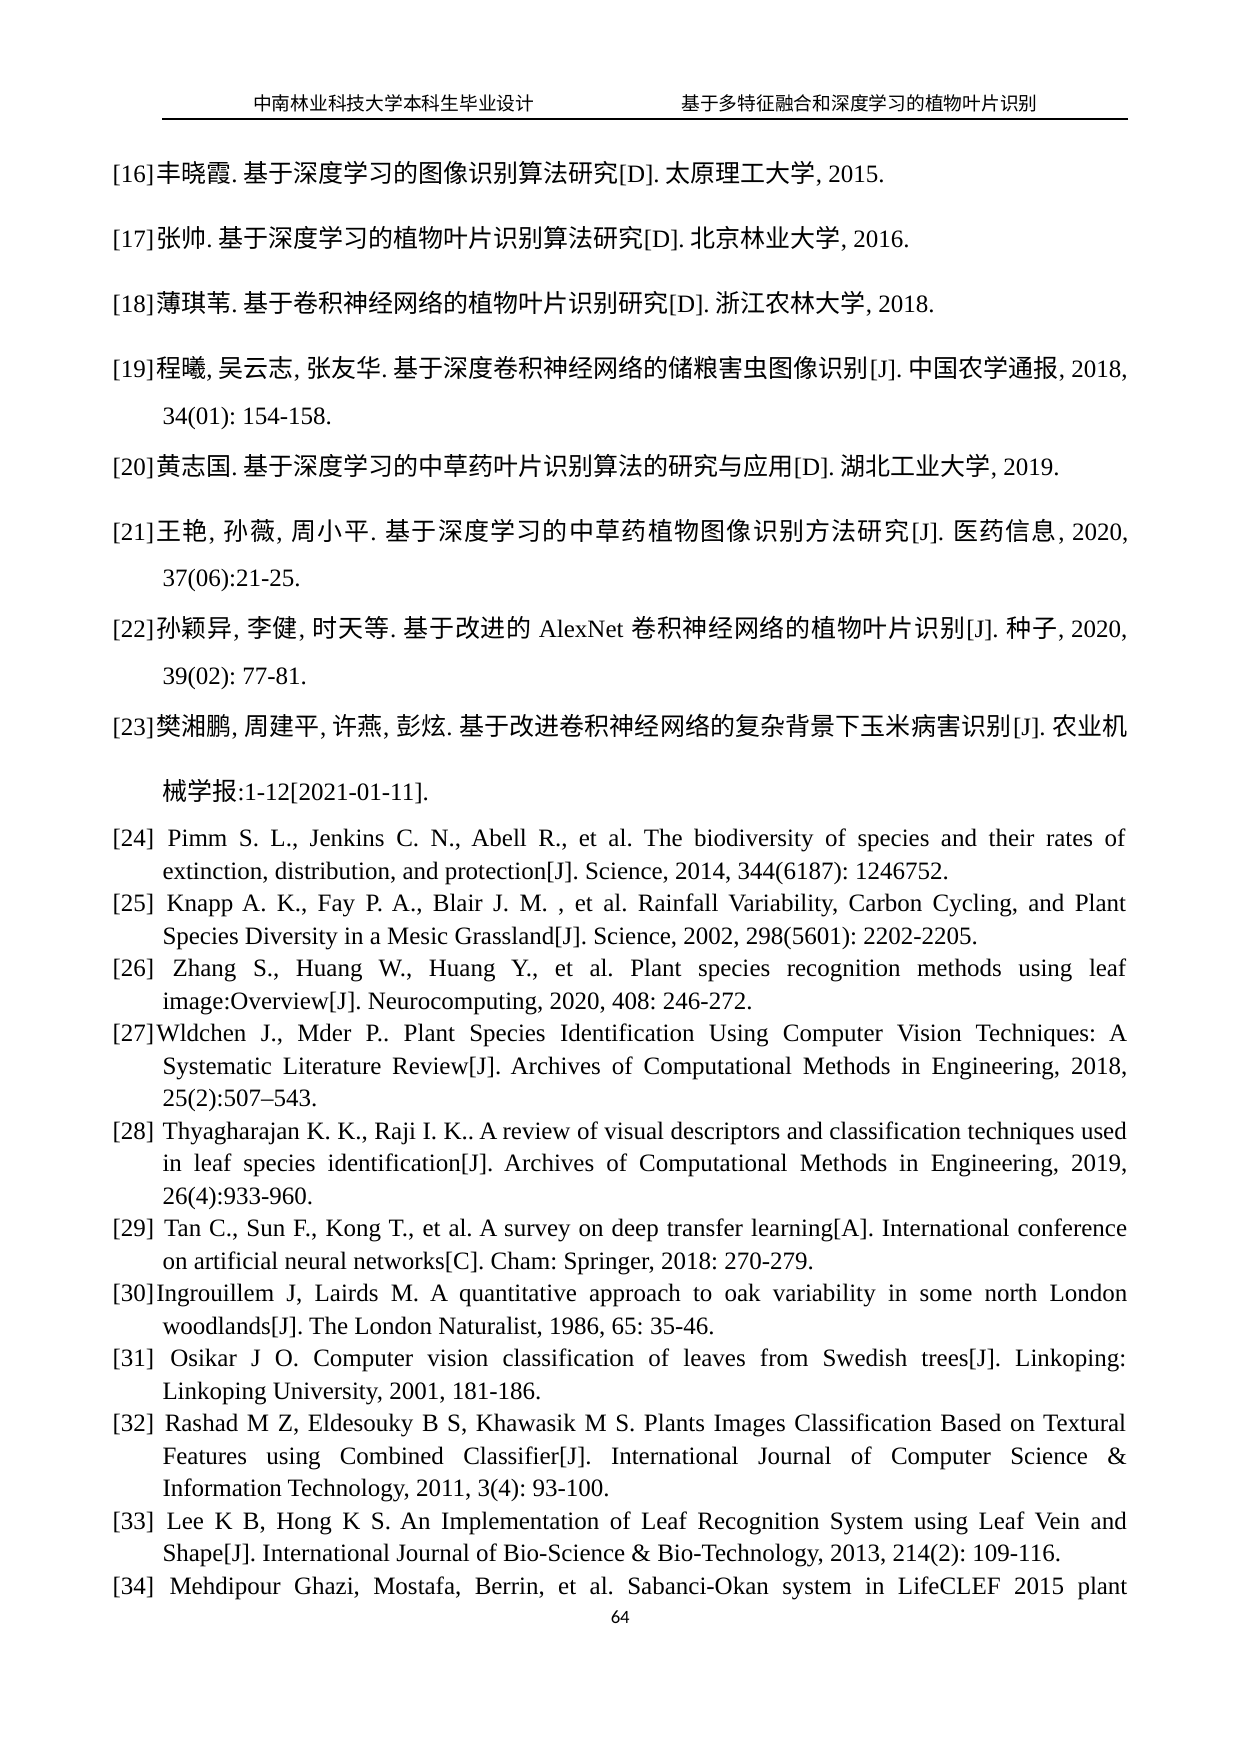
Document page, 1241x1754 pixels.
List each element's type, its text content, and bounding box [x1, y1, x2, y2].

list Pimm S. L., Jenkins C. N., Abell R., et al. The biodiversity of species and their rates of extinction, distribution, and protection[J]. Science, 2014, 344(6187): 1246752. [112, 822, 1128, 887]
list 樊湘鹏, 周建平, 许燕, 彭炫. 基于改进卷积神经网络的复杂背景下玉米病害识别[J]. 农业机械学报:1-12[2021-01-11]. [112, 692, 1128, 822]
list Osikar J O. Computer vision classification of leaves from Swedish trees[J]. Linkoping: Linkoping University, 2001, 181-186. [112, 1342, 1128, 1407]
list Ingrouillem J, Lairds M. A quantitative approach to oak variability in some north London woodlands[J]. The London Naturalist, 1986, 65: 35-46. [112, 1277, 1128, 1342]
list Wldchen J., Mder P.. Plant Species Identification Using Computer Vision Techniques: A Systematic Literature Review[J]. Archives of Computational Methods in Engineering, 2018, 25(2):507–543. [112, 1017, 1128, 1114]
list Zhang S., Huang W., Huang Y., et al. Plant species recognition methods using leaf image:Overview[J]. Neurocomputing, 2020, 408: 246-272. [112, 952, 1128, 1017]
list Lee K B, Hong K S. An Implementation of Leaf Recognition System using Leaf Vein and Shape[J]. International Journal of Bio-Science & Bio-Technology, 2013, 214(2): 109-116. [112, 1504, 1128, 1569]
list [112, 1569, 1128, 1602]
list Tan C., Sun F., Kong T., et al. A survey on deep transfer learning[A]. International conference on artificial neural networks[C]. Cham: Springer, 2018: 270-279. [112, 1212, 1128, 1277]
list Knapp A. K., Fay P. A., Blair J. M. , et al. Rainfall Variability, Carbon Cycling, and Plant Species Diversity in a Mesic Grassland[J]. Science, 2002, 298(5601): 2202-2205. [112, 887, 1128, 952]
list 丰晓霞. 基于深度学习的图像识别算法研究[D]. 太原理工大学, 2015. [112, 139, 1128, 204]
list 程曦, 吴云志, 张友华. 基于深度卷积神经网络的储粮害虫图像识别[J]. 中国农学通报, 2018, 34(01): 154-158. [112, 334, 1128, 432]
list Rashad M Z, Eldesouky B S, Khawasik M S. Plants Images Classification Based on Textural Features using Combined Classifier[J]. International Journal of Computer Science & Information Technology, 2011, 3(4): 93-100. [112, 1407, 1128, 1504]
list 薄琪苇. 基于卷积神经网络的植物叶片识别研究[D]. 浙江农林大学, 2018. [112, 269, 1128, 334]
list 黄志国. 基于深度学习的中草药叶片识别算法的研究与应用[D]. 湖北工业大学, 2019. [112, 432, 1128, 497]
list 王艳, 孙薇, 周小平. 基于深度学习的中草药植物图像识别方法研究[J]. 医药信息, 2020, 37(06):21-25. [112, 497, 1128, 594]
list 孙颖异, 李健, 时天等. 基于改进的 AlexNet 卷积神经网络的植物叶片识别[J]. 种子, 2020, 39(02): 77-81. [112, 594, 1128, 692]
list 张帅. 基于深度学习的植物叶片识别算法研究[D]. 北京林业大学, 2016. [112, 204, 1128, 269]
list Thyagharajan K. K., Raji I. K.. A review of visual descriptors and classification techniques used in leaf species identification[J]. Archives of Computational Methods in Engineering, 2019, 26(4):933-960. [112, 1114, 1128, 1212]
